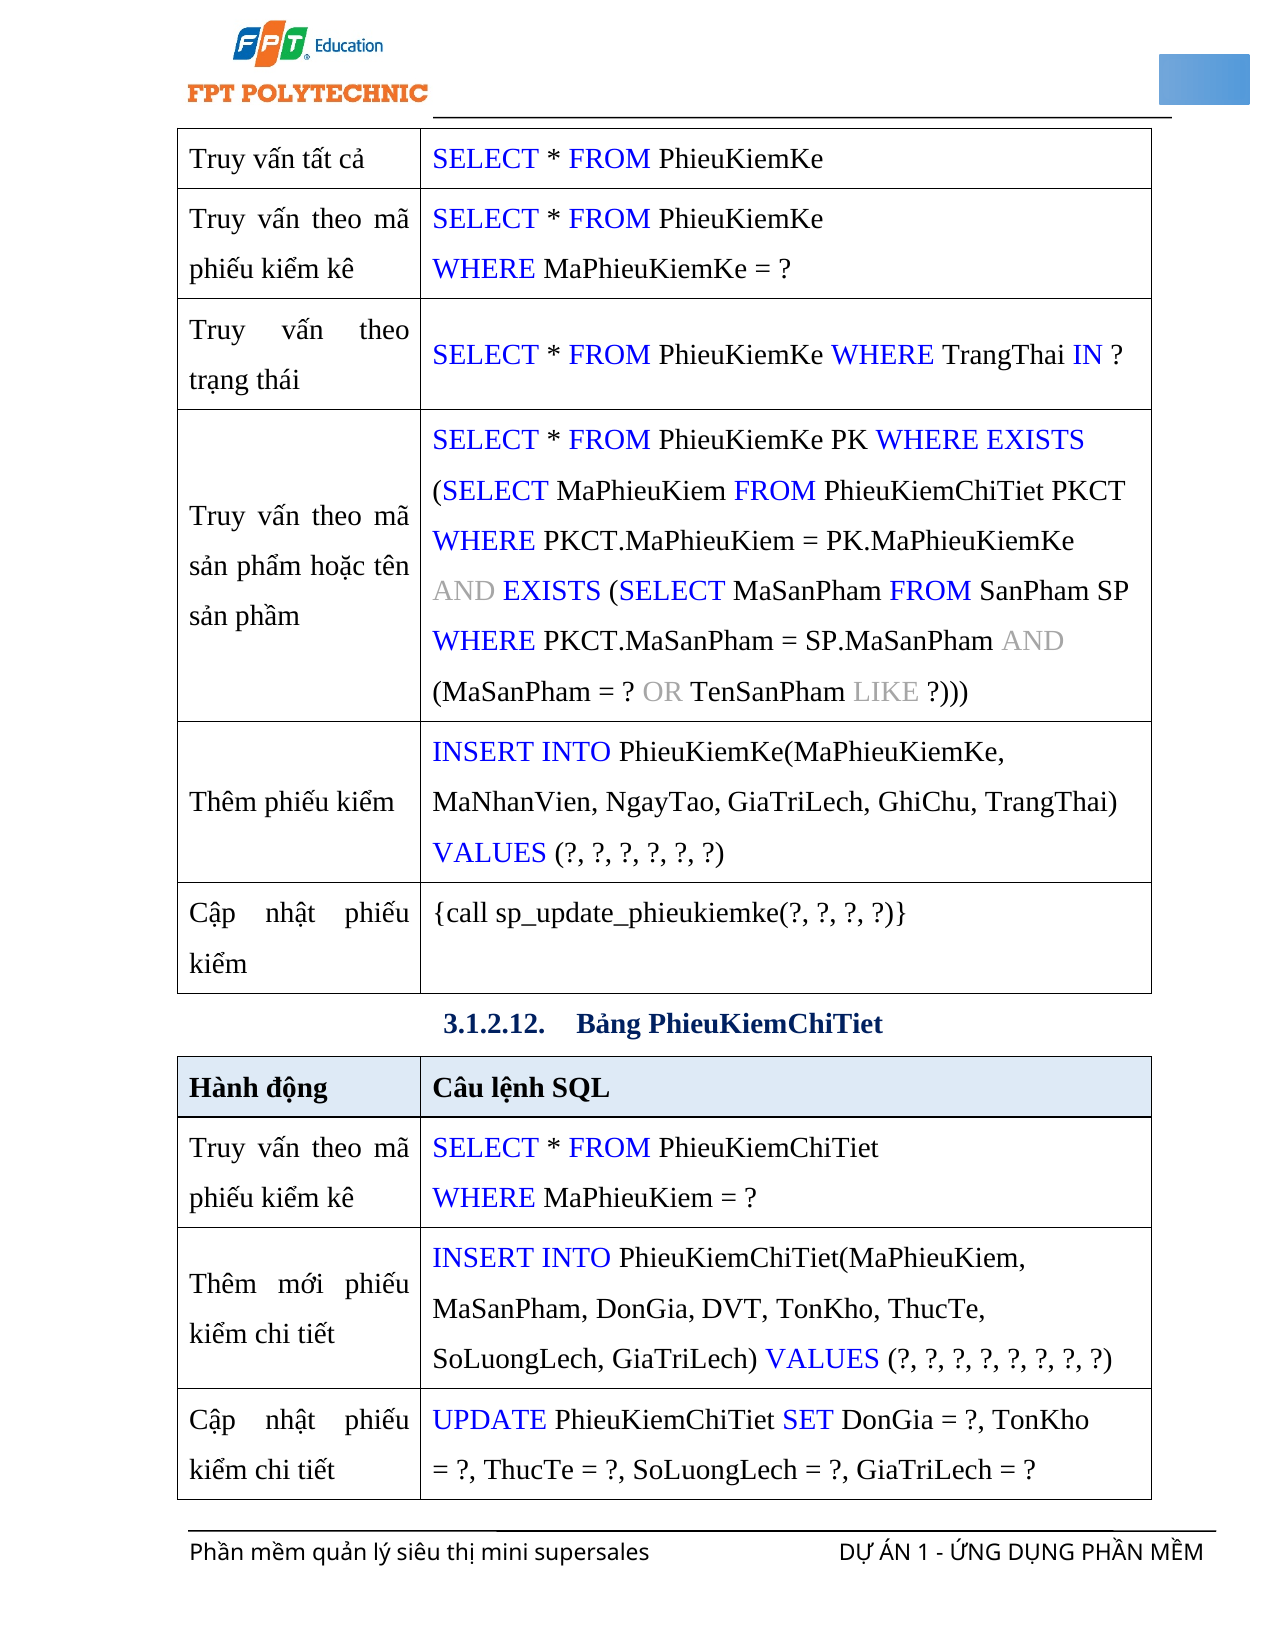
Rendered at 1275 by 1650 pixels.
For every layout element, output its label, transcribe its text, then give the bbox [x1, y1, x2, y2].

picture [179, 8, 433, 118]
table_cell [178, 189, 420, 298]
list Bảng PhieuKiemChiTiet [177, 1006, 1216, 1039]
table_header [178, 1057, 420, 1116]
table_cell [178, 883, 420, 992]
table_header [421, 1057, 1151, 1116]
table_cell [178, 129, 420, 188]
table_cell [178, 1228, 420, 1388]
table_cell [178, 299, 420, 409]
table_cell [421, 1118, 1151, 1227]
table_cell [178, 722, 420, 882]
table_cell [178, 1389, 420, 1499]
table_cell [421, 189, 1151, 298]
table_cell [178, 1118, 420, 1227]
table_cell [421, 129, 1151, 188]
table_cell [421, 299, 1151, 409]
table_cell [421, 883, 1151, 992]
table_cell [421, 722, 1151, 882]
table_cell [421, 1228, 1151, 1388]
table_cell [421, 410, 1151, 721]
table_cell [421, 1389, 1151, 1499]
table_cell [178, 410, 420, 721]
